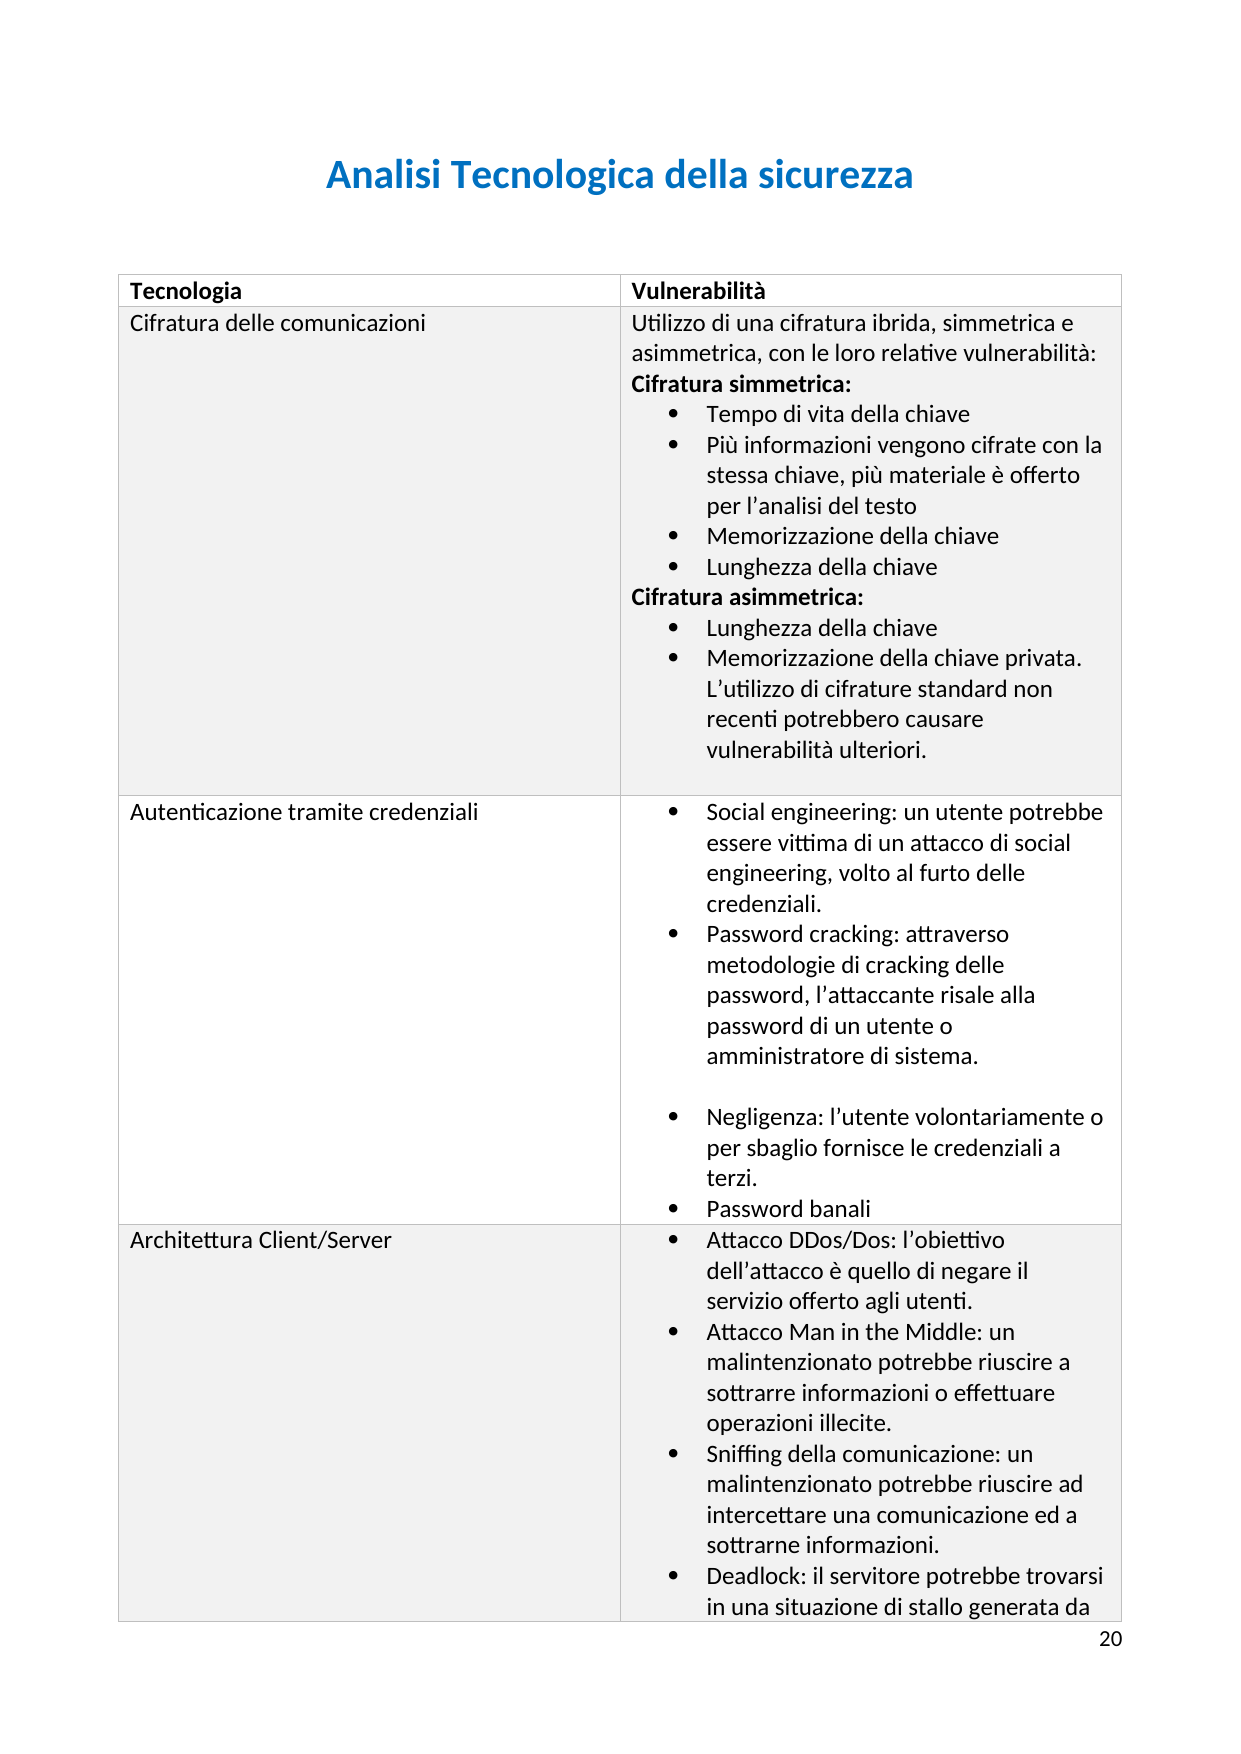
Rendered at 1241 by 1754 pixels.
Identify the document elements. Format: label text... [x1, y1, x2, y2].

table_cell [621, 1225, 1121, 1621]
table_header Tecnologia [119, 275, 620, 306]
subtitle Analisi Tecnologica della sicurezza [118, 148, 1122, 198]
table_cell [119, 1225, 620, 1621]
table_cell Social engineering: un utente potrebbe essere vittima di un attacco di social engineering, volto al furto delle credenziali. Password cracking: attraverso metodologie di cracking delle password, l’attaccante risale alla password di un utente o amministratore di sistema. Negligenza: l’utente volontariamente o per sbaglio fornisce le credenziali a terzi. Password banali [621, 796, 1121, 1223]
table_header Vulnerabilità [621, 275, 1121, 306]
table_cell Autenticazione tramite credenziali [119, 796, 620, 1223]
table_cell Utilizzo di una cifratura ibrida, simmetrica e asimmetrica, con le loro relative vulnerabilità: Cifratura simmetrica: Tempo di vita della chiave Più informazioni vengono cifrate con la stessa chiave, più materiale è offerto per l’analisi del testo Memorizzazione della chiave Lunghezza della chiave Cifratura asimmetrica: Lunghezza della chiave Memorizzazione della chiave privata. L’utilizzo di cifrature standard non recenti potrebbero causare vulnerabilità ulteriori. [621, 307, 1121, 795]
table_cell Cifratura delle comunicazioni [119, 307, 620, 795]
